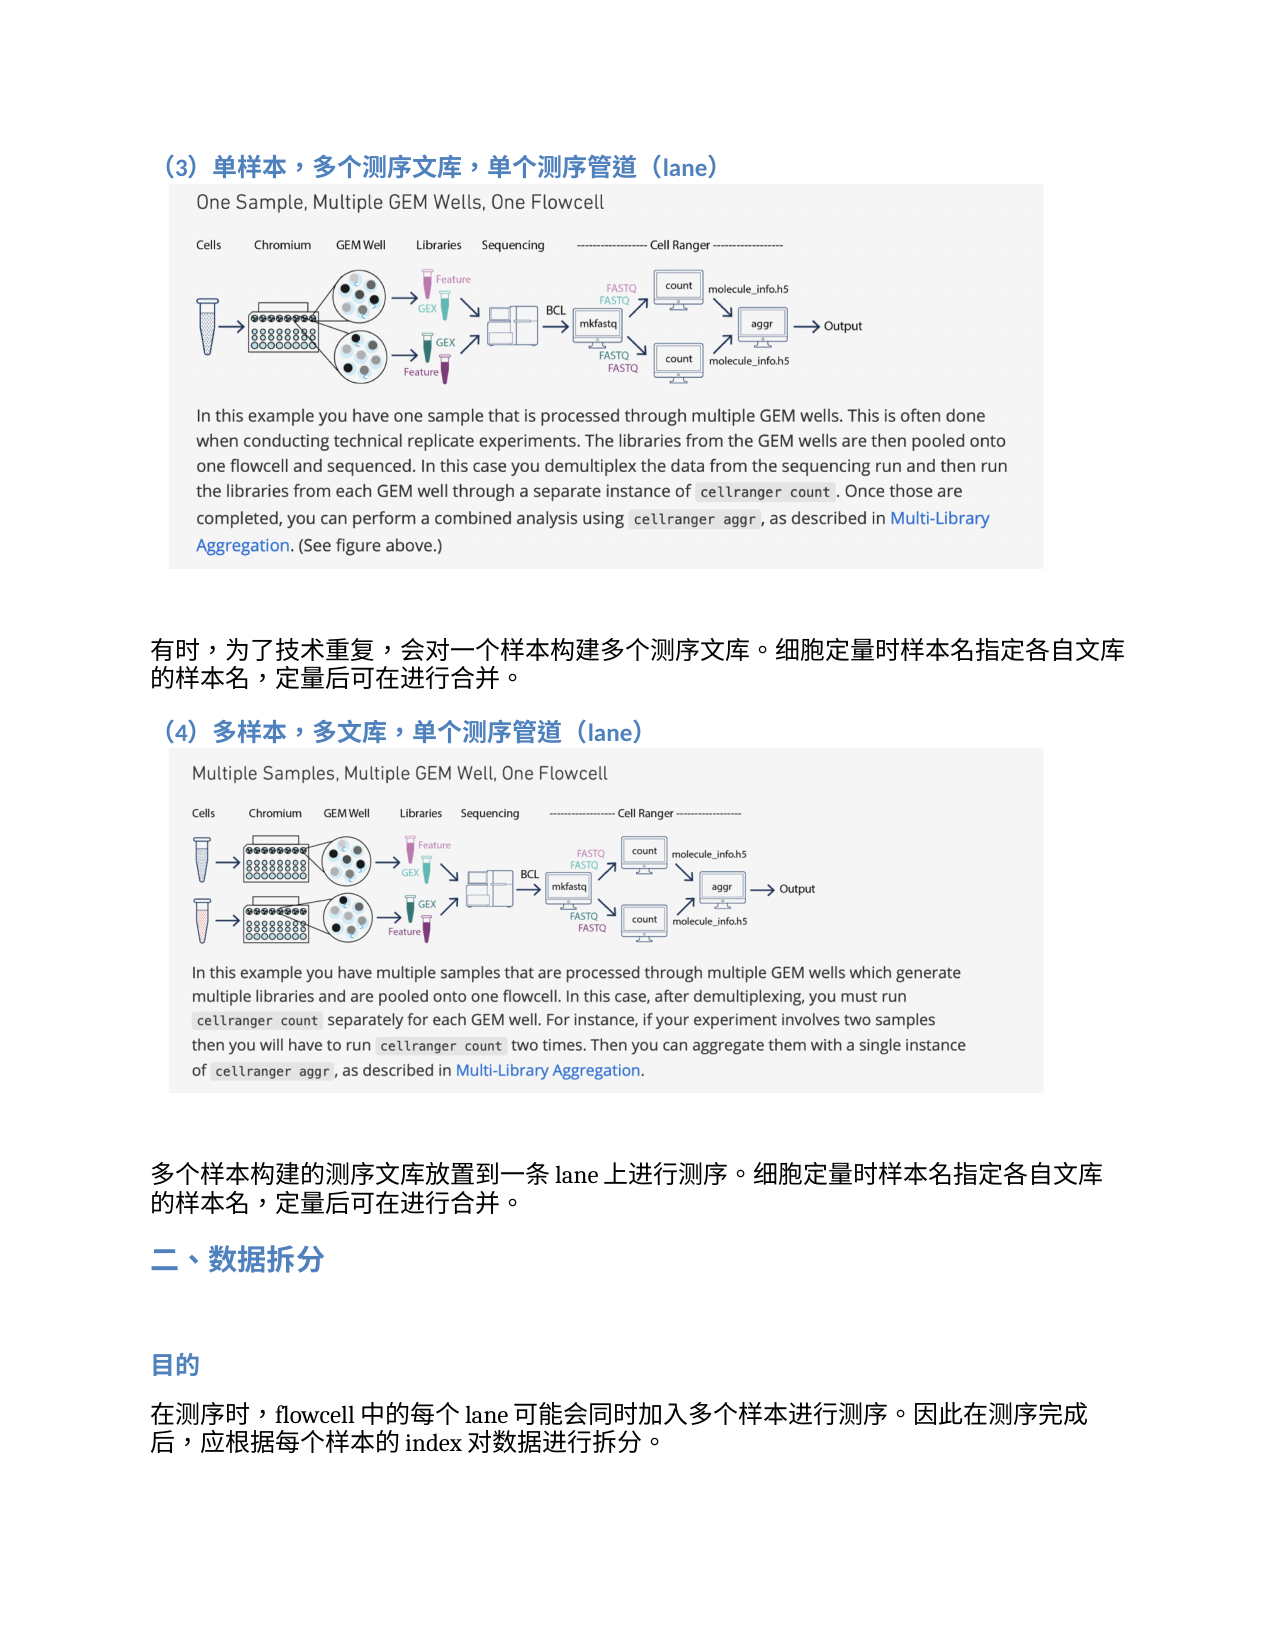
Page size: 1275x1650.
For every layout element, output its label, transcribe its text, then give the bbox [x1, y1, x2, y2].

text 多个样本构建的测序文库放置到一条lane上进行测序。细胞定量时样本名指定各自文库的样本名，定量后可在进行合并。 [150, 1161, 1125, 1219]
subtitle 二、数据拆分 [150, 1240, 1125, 1279]
text 在测序时，flowcell中的每个lane可能会同时加入多个样本进行测序。因此在测序完成后，应根据每个样本的index对数据进行拆分。 [150, 1401, 1125, 1458]
text 有时，为了技术重复，会对一个样本构建多个测序文库。细胞定量时样本名指定各自文库的样本名，定量后可在进行合并。 [150, 637, 1125, 694]
picture [168, 184, 1044, 569]
picture [168, 748, 1044, 1093]
subtitle （4）多样本，多文库，单个测序管道（lane） [150, 715, 1125, 749]
subtitle （3）单样本，多个测序文库，单个测序管道（lane） [150, 150, 1125, 184]
subtitle 目的 [150, 1348, 1125, 1382]
